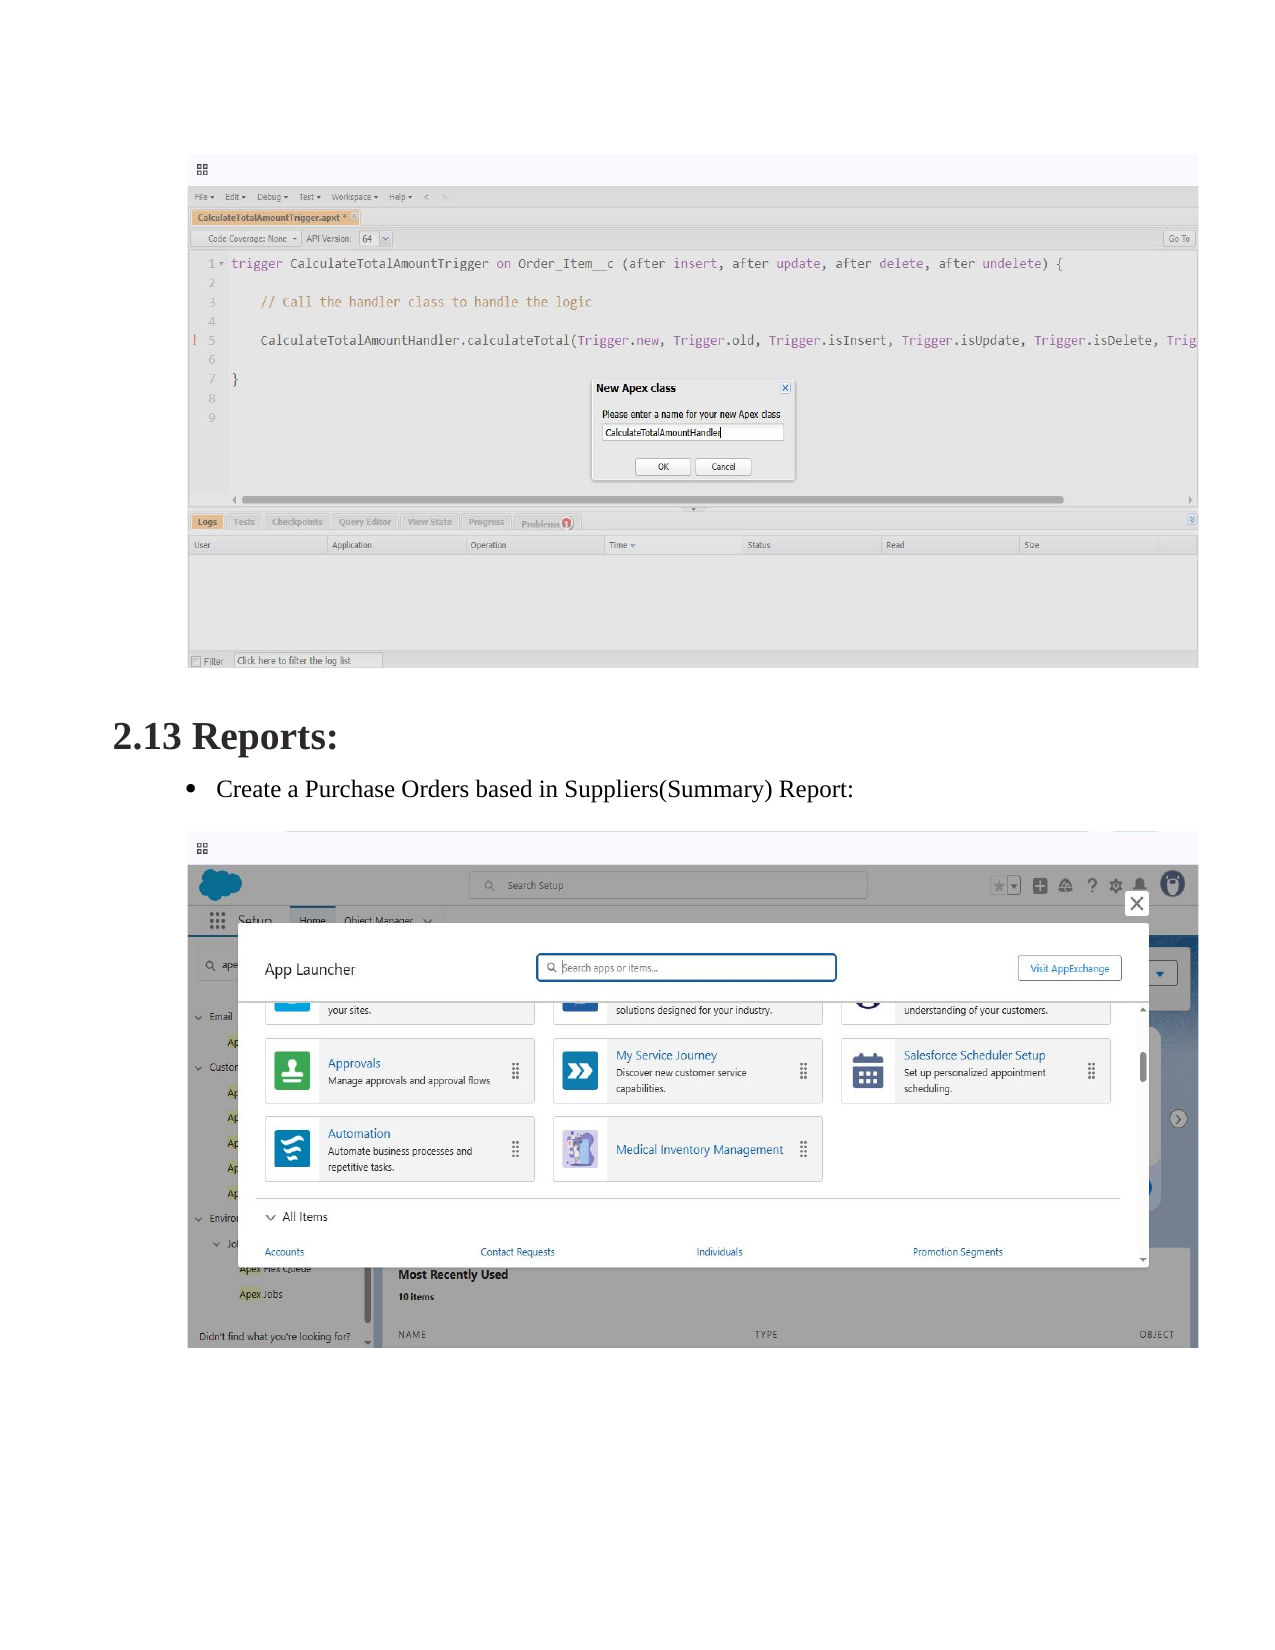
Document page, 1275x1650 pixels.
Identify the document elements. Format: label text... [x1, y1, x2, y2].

picture [187, 154, 1199, 668]
picture [187, 831, 1199, 1348]
list Create a Purchase Orders based in Suppliers(Summary) Report: [186, 774, 1200, 802]
subtitle 2.13 Reports: [112, 699, 1200, 758]
